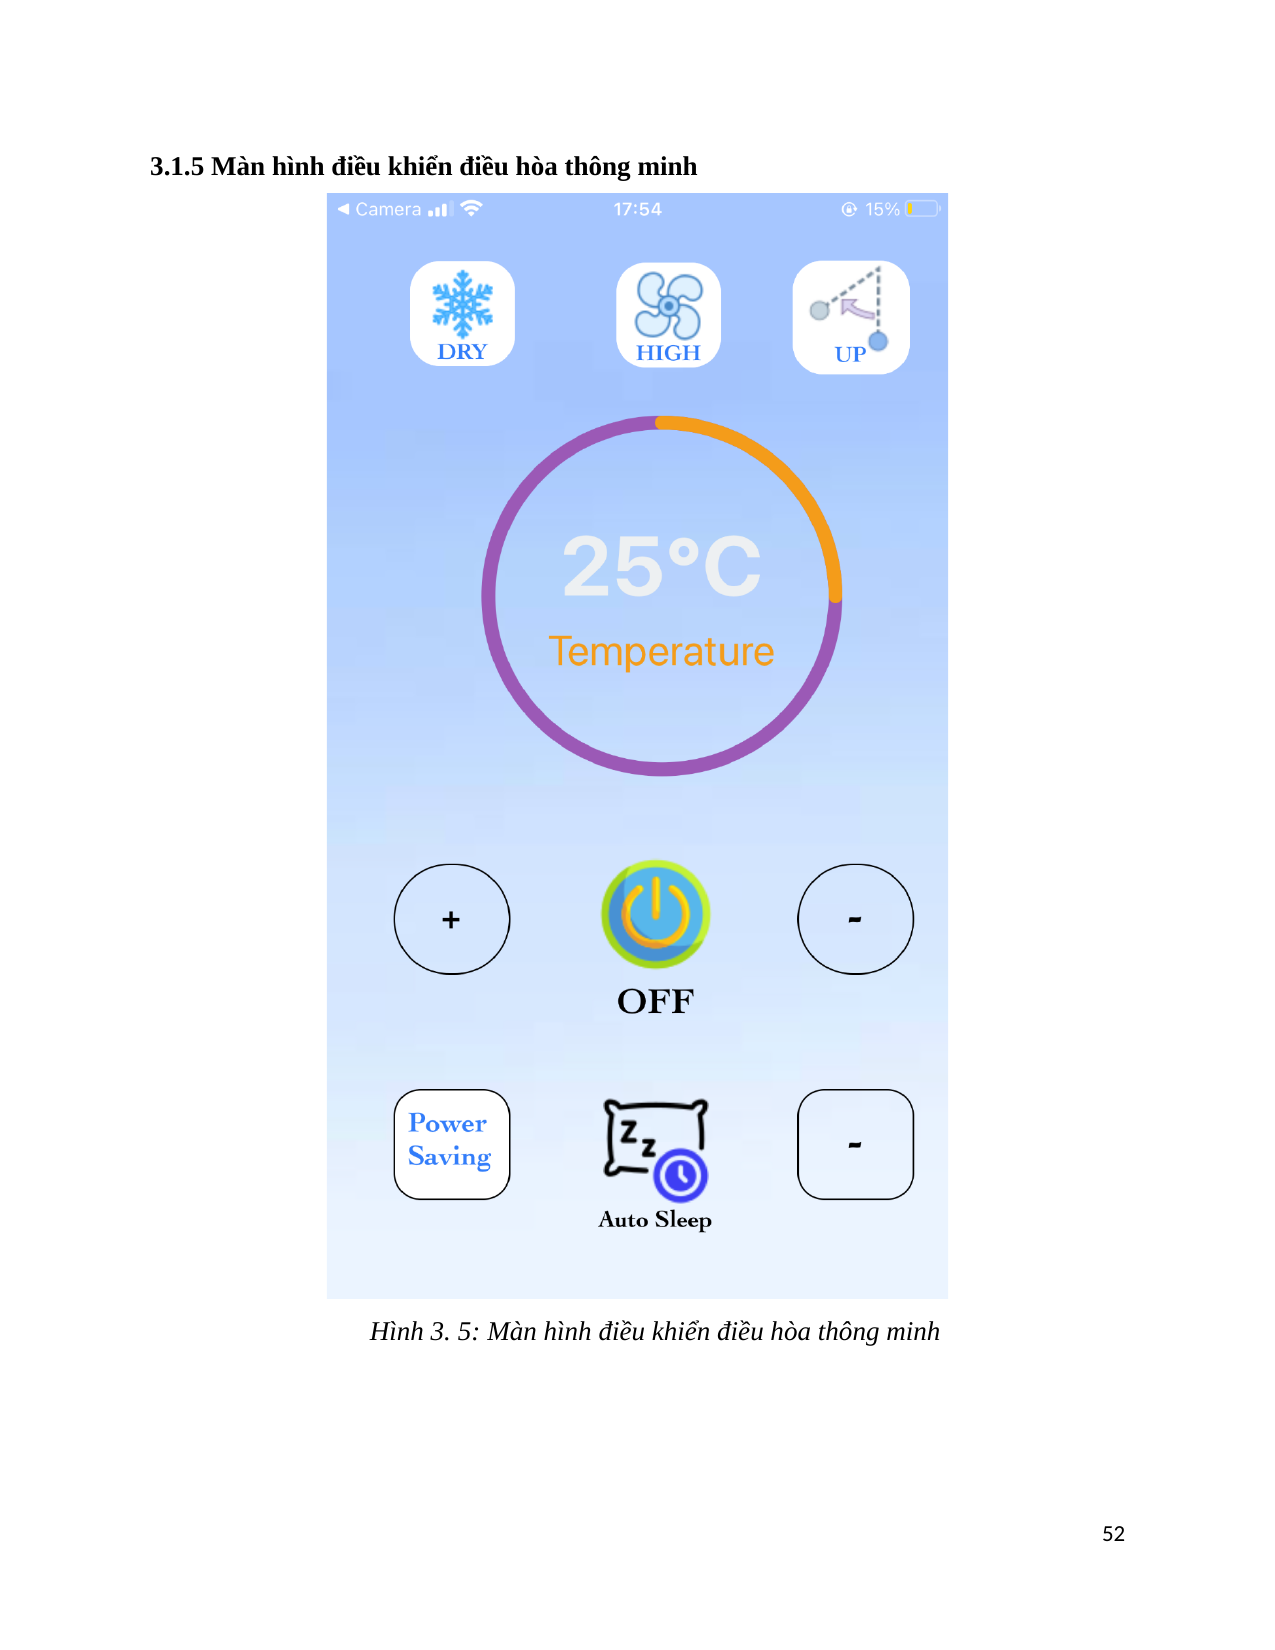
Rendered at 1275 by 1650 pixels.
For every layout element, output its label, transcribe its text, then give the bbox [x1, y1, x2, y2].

picture [326, 193, 949, 1299]
text Hình 3. 5: Màn hình điều khiển điều hòa thông minh [187, 1315, 1125, 1346]
subtitle 3.1.5 Màn hình điều khiển điều hòa thông minh [150, 150, 1125, 181]
